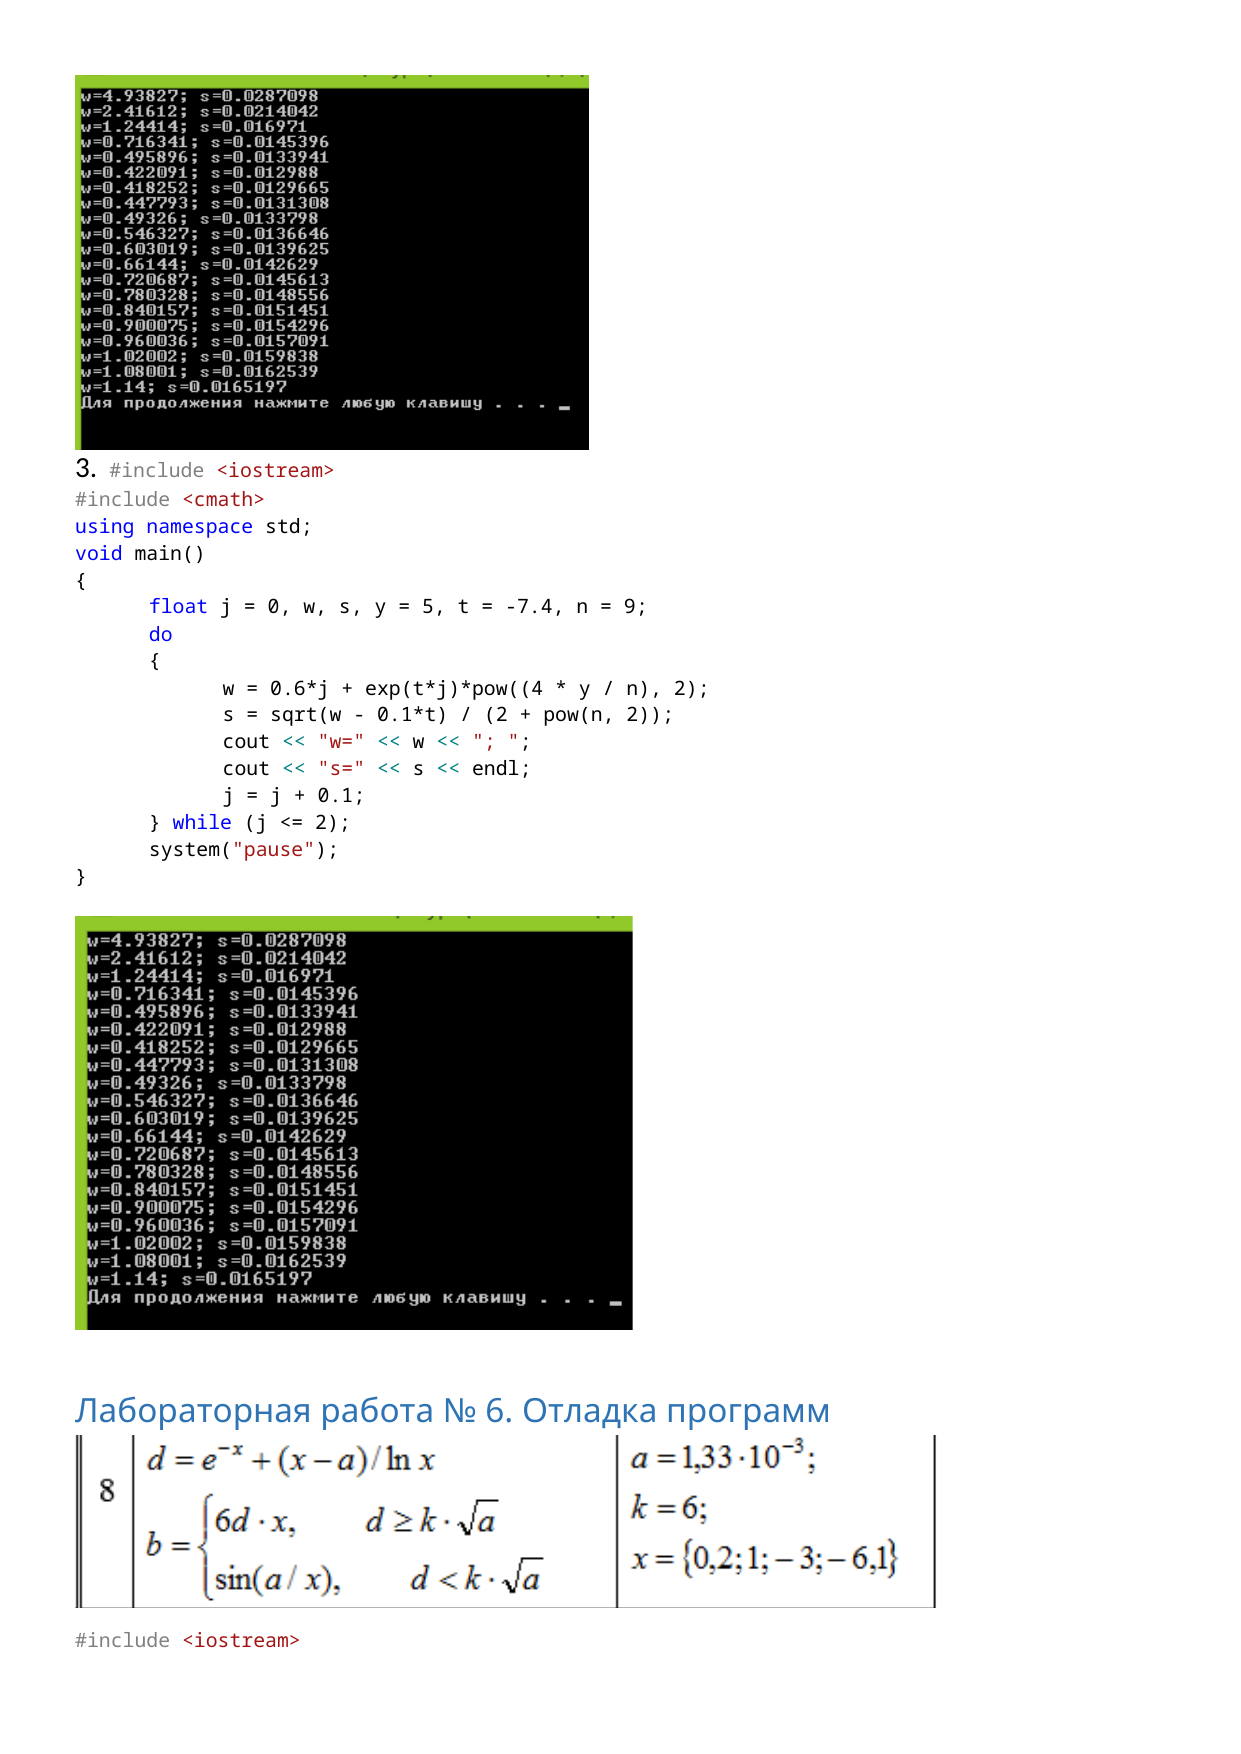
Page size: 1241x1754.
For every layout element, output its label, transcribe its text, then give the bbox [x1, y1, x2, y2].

text cout << "w=" << w << "; "; [75, 728, 1165, 755]
picture [75, 75, 589, 450]
text float j = 0, w, s, y = 5, t = -7.4, n = 9; [75, 593, 1165, 620]
text using namespace std; [75, 512, 1165, 539]
text cout << "s=" << s << endl; [75, 755, 1165, 782]
text s = sqrt(w - 0.1*t) / (2 + pow(n, 2)); [75, 701, 1165, 728]
subtitle Лабораторная работа № 6. Отладка программ [75, 1387, 1165, 1432]
text w = 0.6*j + exp(t*j)*pow((4 * y / n), 2); [75, 674, 1165, 701]
picture [75, 1435, 942, 1608]
text } while (j <= 2); [75, 809, 1165, 836]
picture [75, 916, 633, 1330]
text } [75, 863, 1165, 889]
text system("pause"); [75, 836, 1165, 863]
text #include <iostream> [75, 1626, 1165, 1653]
text { [75, 647, 1165, 674]
text do [75, 620, 1165, 647]
text #include <cmath> [75, 485, 1165, 512]
text { [75, 566, 1165, 593]
text void main() [75, 539, 1165, 566]
text j = j + 0.1; [75, 782, 1165, 809]
